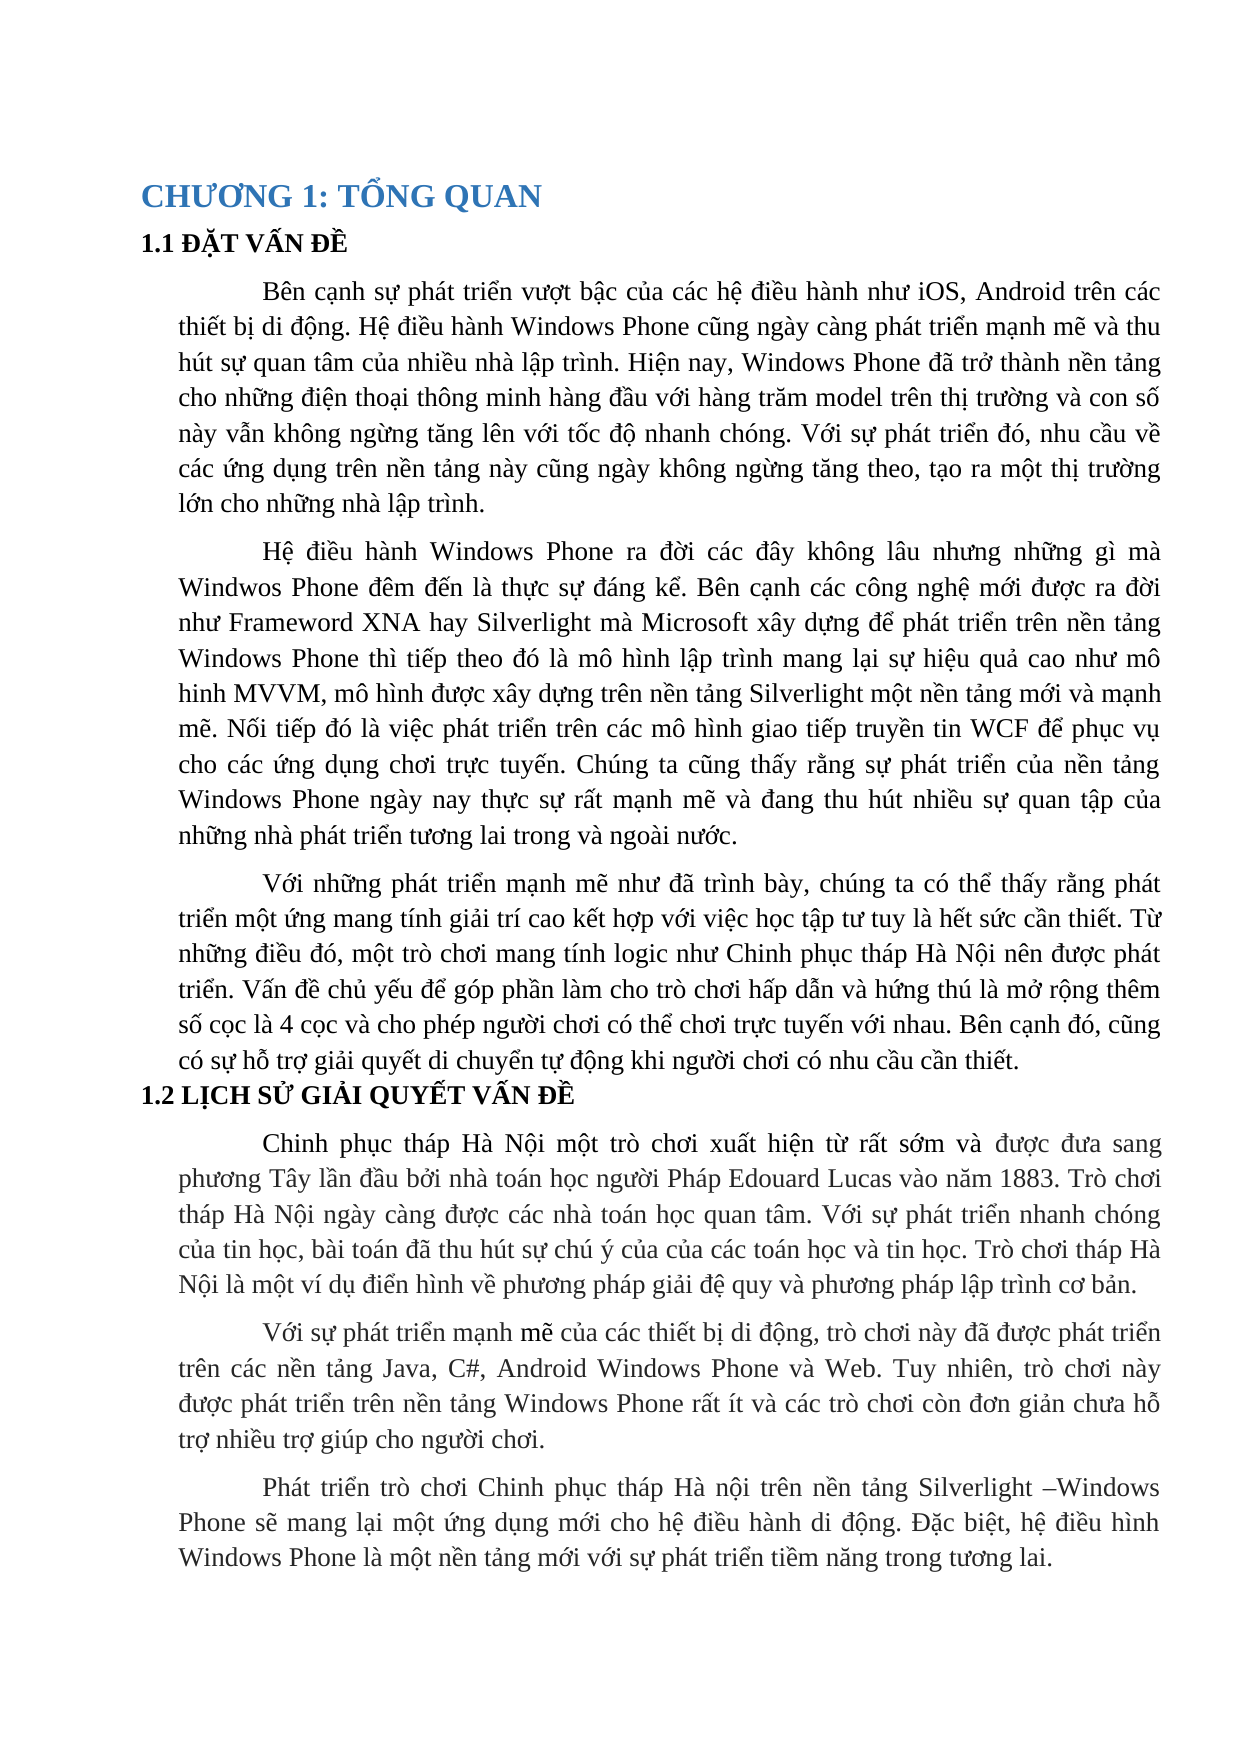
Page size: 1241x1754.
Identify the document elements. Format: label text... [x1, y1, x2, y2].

subtitle CHƯƠNG 1: TỔNG QUAN [141, 177, 1162, 215]
list Bên cạnh sự phát triển vượt bậc của các hệ điều hành như iOS, Android trên các thiết bị di động. Hệ điều hành Windows Phone cũng ngày càng phát triển mạnh mẽ và thu hút sự quan tâm của nhiều nhà lập trình. Hiện nay, Windows Phone đã trở thành nền tảng cho những điện thoại thông minh hàng đầu với hàng trăm model trên thị trường và con số này vẫn không ngừng tăng lên với tốc độ nhanh chóng. Với sự phát triển đó, nhu cầu về các ứng dụng trên nền tảng này cũng ngày không ngừng tăng theo, tạo ra một thị trường lớn cho những nhà lập trình. [178, 275, 1162, 519]
list Với sự phát triển mạnh mẽ của các thiết bị di động, trò chơi này đã được phát triển trên các nền tảng Java, C#, Android Windows Phone và Web. Tuy nhiên, trò chơi này được phát triển trên nền tảng Windows Phone rất ít và các trò chơi còn đơn giản chưa hỗ trợ nhiều trợ giúp cho người chơi. [178, 1316, 1162, 1454]
list Hệ điều hành Windows Phone ra đời các đây không lâu nhưng những gì mà Windwos Phone đêm đến là thực sự đáng kể. Bên cạnh các công nghệ mới được ra đời như Frameword XNA hay Silverlight mà Microsoft xây dựng để phát triển trên nền tảng Windows Phone thì tiếp theo đó là mô hình lập trình mang lại sự hiệu quả cao như mô hinh MVVM, mô hình được xây dựng trên nền tảng Silverlight một nền tảng mới và mạnh mẽ. Nối tiếp đó là việc phát triển trên các mô hình giao tiếp truyền tin WCF để phục vụ cho các ứng dụng chơi trực tuyến. Chúng ta cũng thấy rằng sự phát triển của nền tảng Windows Phone ngày nay thực sự rất mạnh mẽ và đang thu hút nhiều sự quan tập của những nhà phát triển tương lai trong và ngoài nước. [178, 536, 1162, 850]
list Với những phát triển mạnh mẽ như đã trình bày, chúng ta có thể thấy rằng phát triển một ứng mang tính giải trí cao kết hợp với việc học tập tư tuy là hết sức cần thiết. Từ những điều đó, một trò chơi mang tính logic như Chinh phục tháp Hà Nội nên được phát triển. Vấn đề chủ yếu để góp phần làm cho trò chơi hấp dẫn và hứng thú là mở rộng thêm số cọc là 4 cọc và cho phép người chơi có thể chơi trực tuyến với nhau. Bên cạnh đó, cũng có sự hỗ trợ giải quyết di chuyển tự động khi người chơi có nhu cầu cần thiết. [178, 867, 1162, 1075]
list ĐẶT VẤN ĐỀ [141, 227, 1162, 259]
list Chinh phục tháp Hà Nội một trò chơi xuất hiện từ rất sớm và được đưa sang phương Tây lần đầu bởi nhà toán học người Pháp Edouard Lucas vào năm 1883. Trò chơi tháp Hà Nội ngày càng được các nhà toán học quan tâm. Với sự phát triển nhanh chóng của tin học, bài toán đã thu hút sự chú ý của của các toán học và tin học. Trò chơi tháp Hà Nội là một ví dụ điển hình về phương pháp giải đệ quy và phương pháp lập trình cơ bản. [178, 1127, 1162, 1300]
list LỊCH SỬ GIẢI QUYẾT VẤN ĐỀ [141, 1079, 1162, 1110]
list Phát triển trò chơi Chinh phục tháp Hà nội trên nền tảng Silverlight –Windows Phone sẽ mang lại một ứng dụng mới cho hệ điều hành di động. Đặc biệt, hệ điều hình Windows Phone là một nền tảng mới với sự phát triển tiềm năng trong tương lai. [178, 1471, 1162, 1573]
